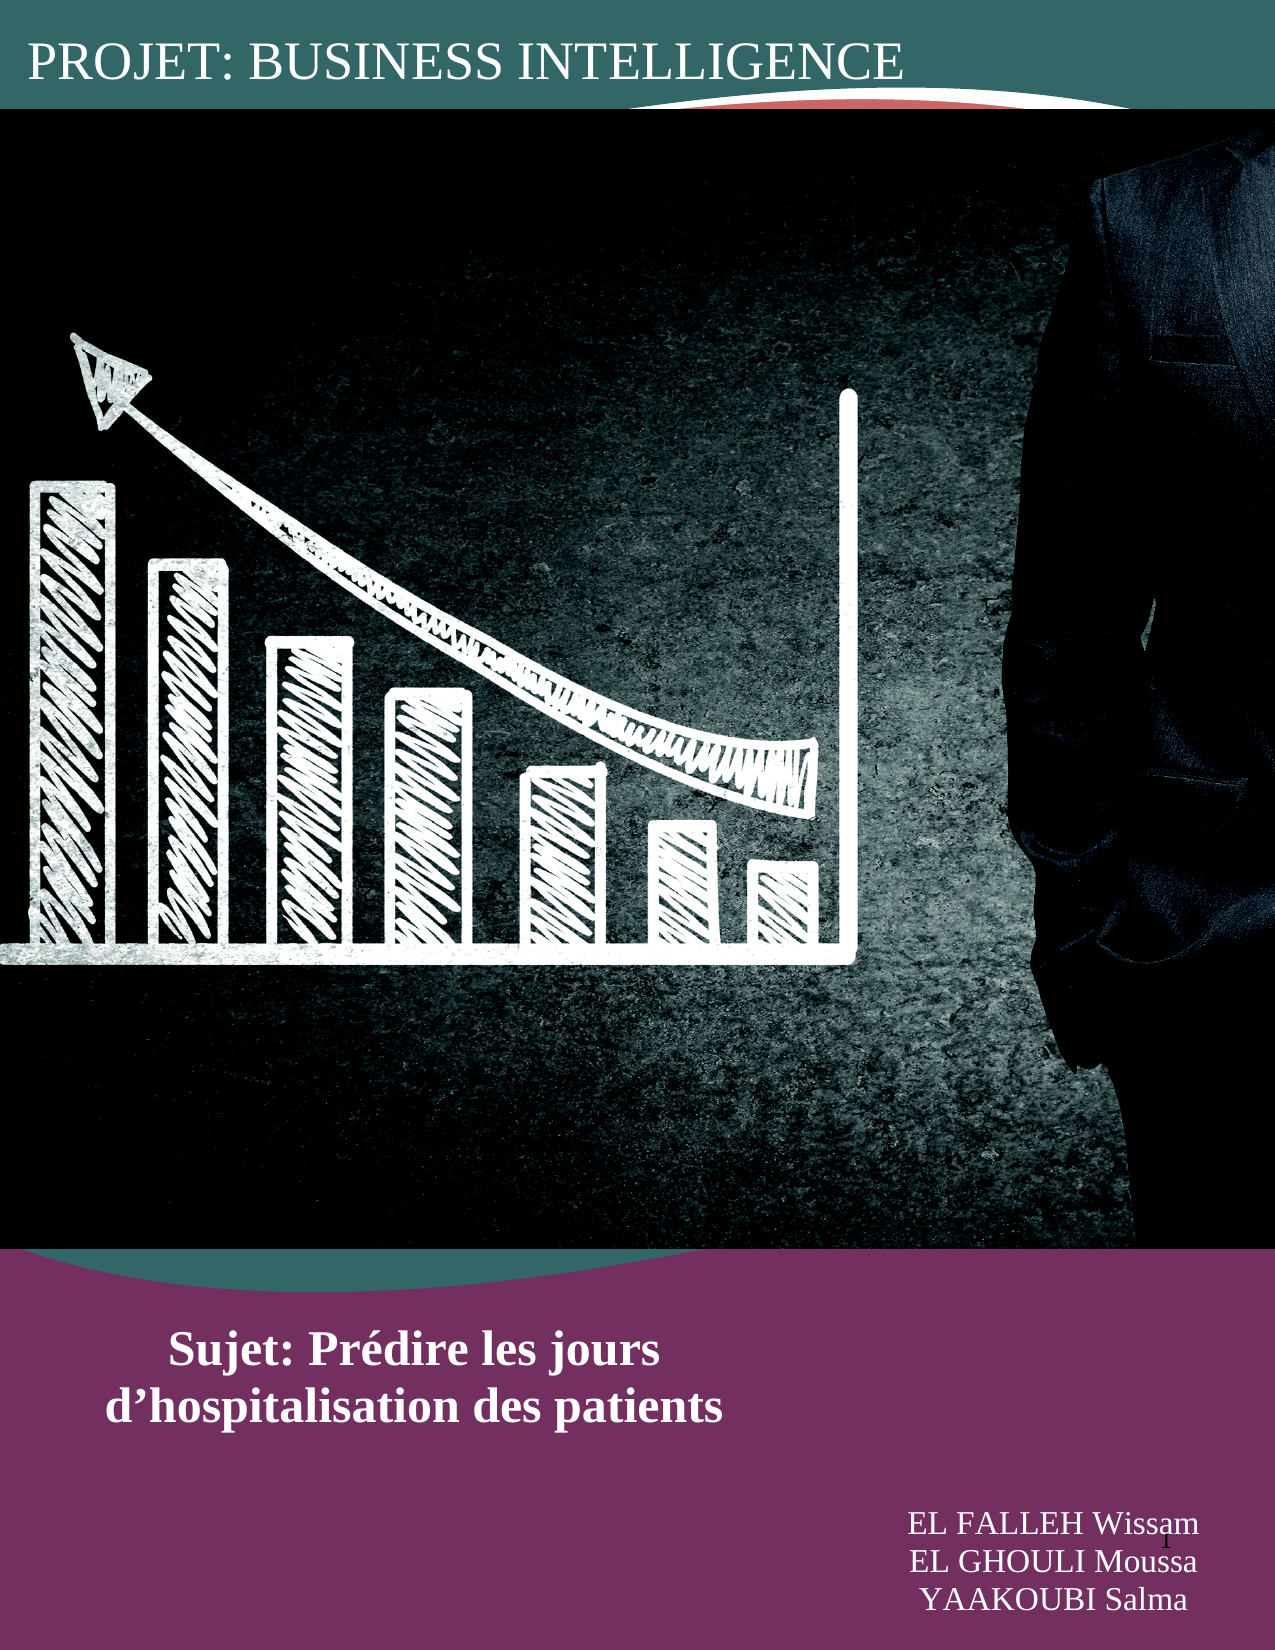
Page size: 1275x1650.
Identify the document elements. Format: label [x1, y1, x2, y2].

picture [0, 109, 1275, 1249]
